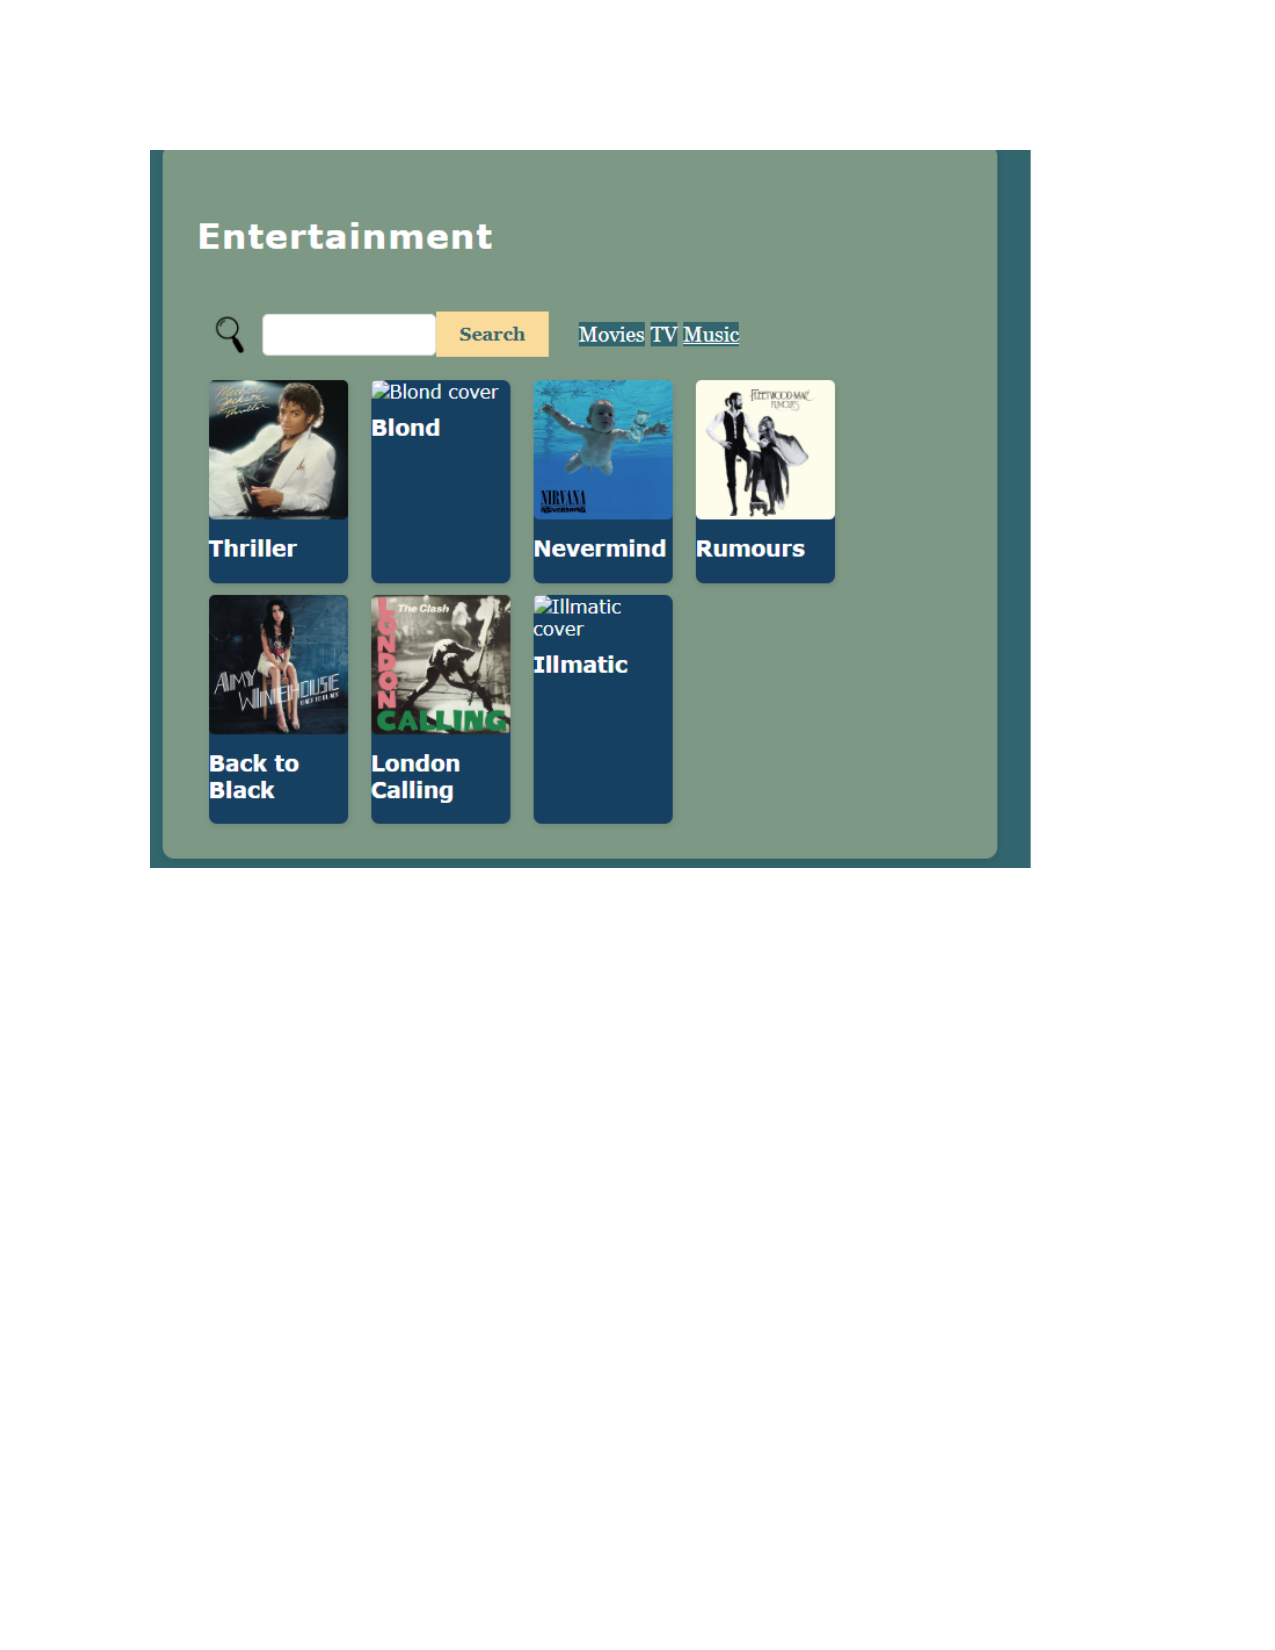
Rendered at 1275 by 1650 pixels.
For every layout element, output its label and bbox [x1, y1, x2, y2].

picture [150, 150, 1031, 868]
